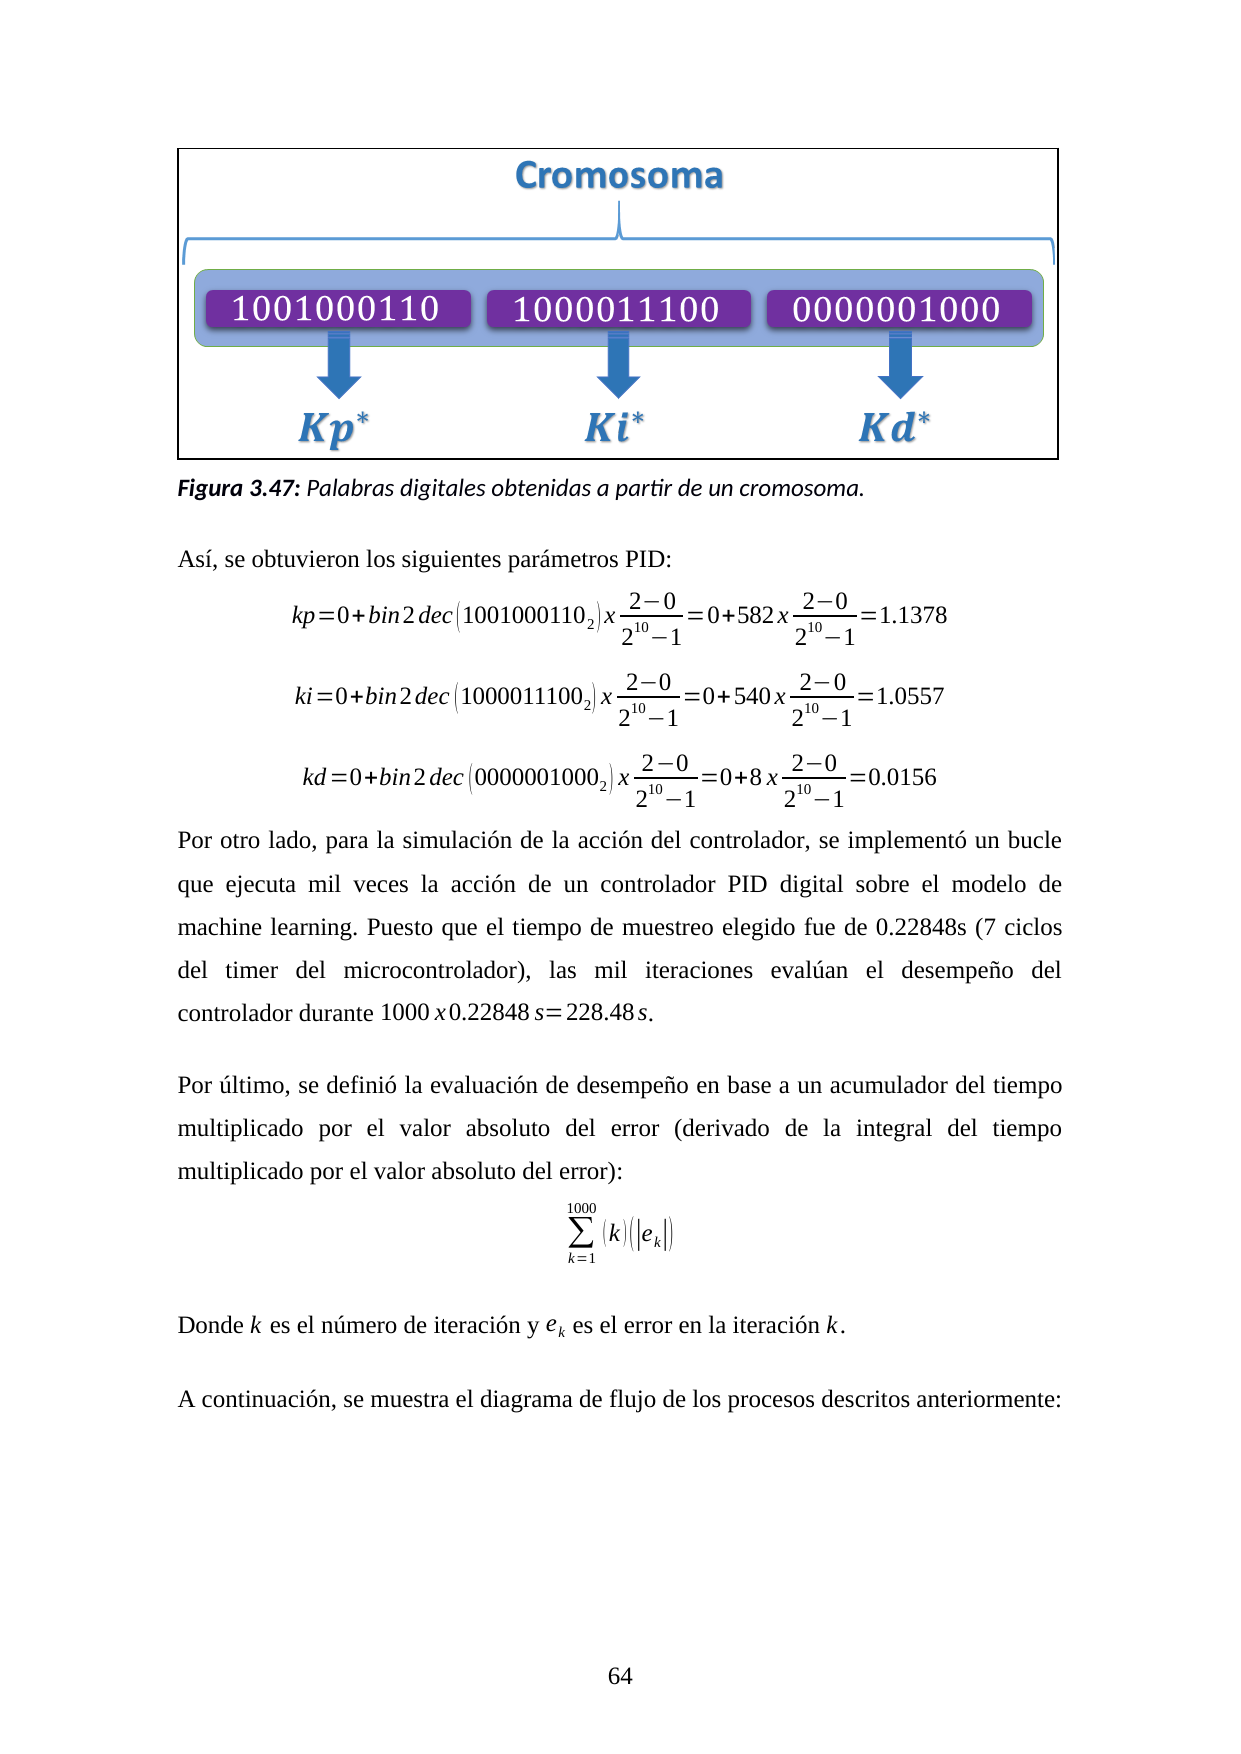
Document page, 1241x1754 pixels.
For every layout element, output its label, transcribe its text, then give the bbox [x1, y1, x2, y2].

picture [182, 149, 1055, 458]
text Donde es el número de iteración y es el error en la iteración . [177, 1309, 1063, 1341]
text Así, se obtuvieron los siguientes parámetros PID: [177, 544, 1063, 573]
text Por último, se definió la evaluación de desempeño en base a un acumulador del tiempo multiplicado por el valor absoluto del error (derivado de la integral del tiempo multiplicado por el valor absoluto del error): [177, 1070, 1063, 1185]
text A continuación, se muestra el diagrama de flujo de los procesos descritos anteriormente: [177, 1384, 1063, 1413]
text Por otro lado, para la simulación de la acción del controlador, se implementó un bucle que ejecuta mil veces la acción de un controlador PID digital sobre el modelo de machine learning. Puesto que el tiempo de muestreo elegido fue de 0.22848s (7 ciclos del timer del microcontrolador), las mil iteraciones evalúan el desempeño del controlador durante . [177, 826, 1063, 1027]
